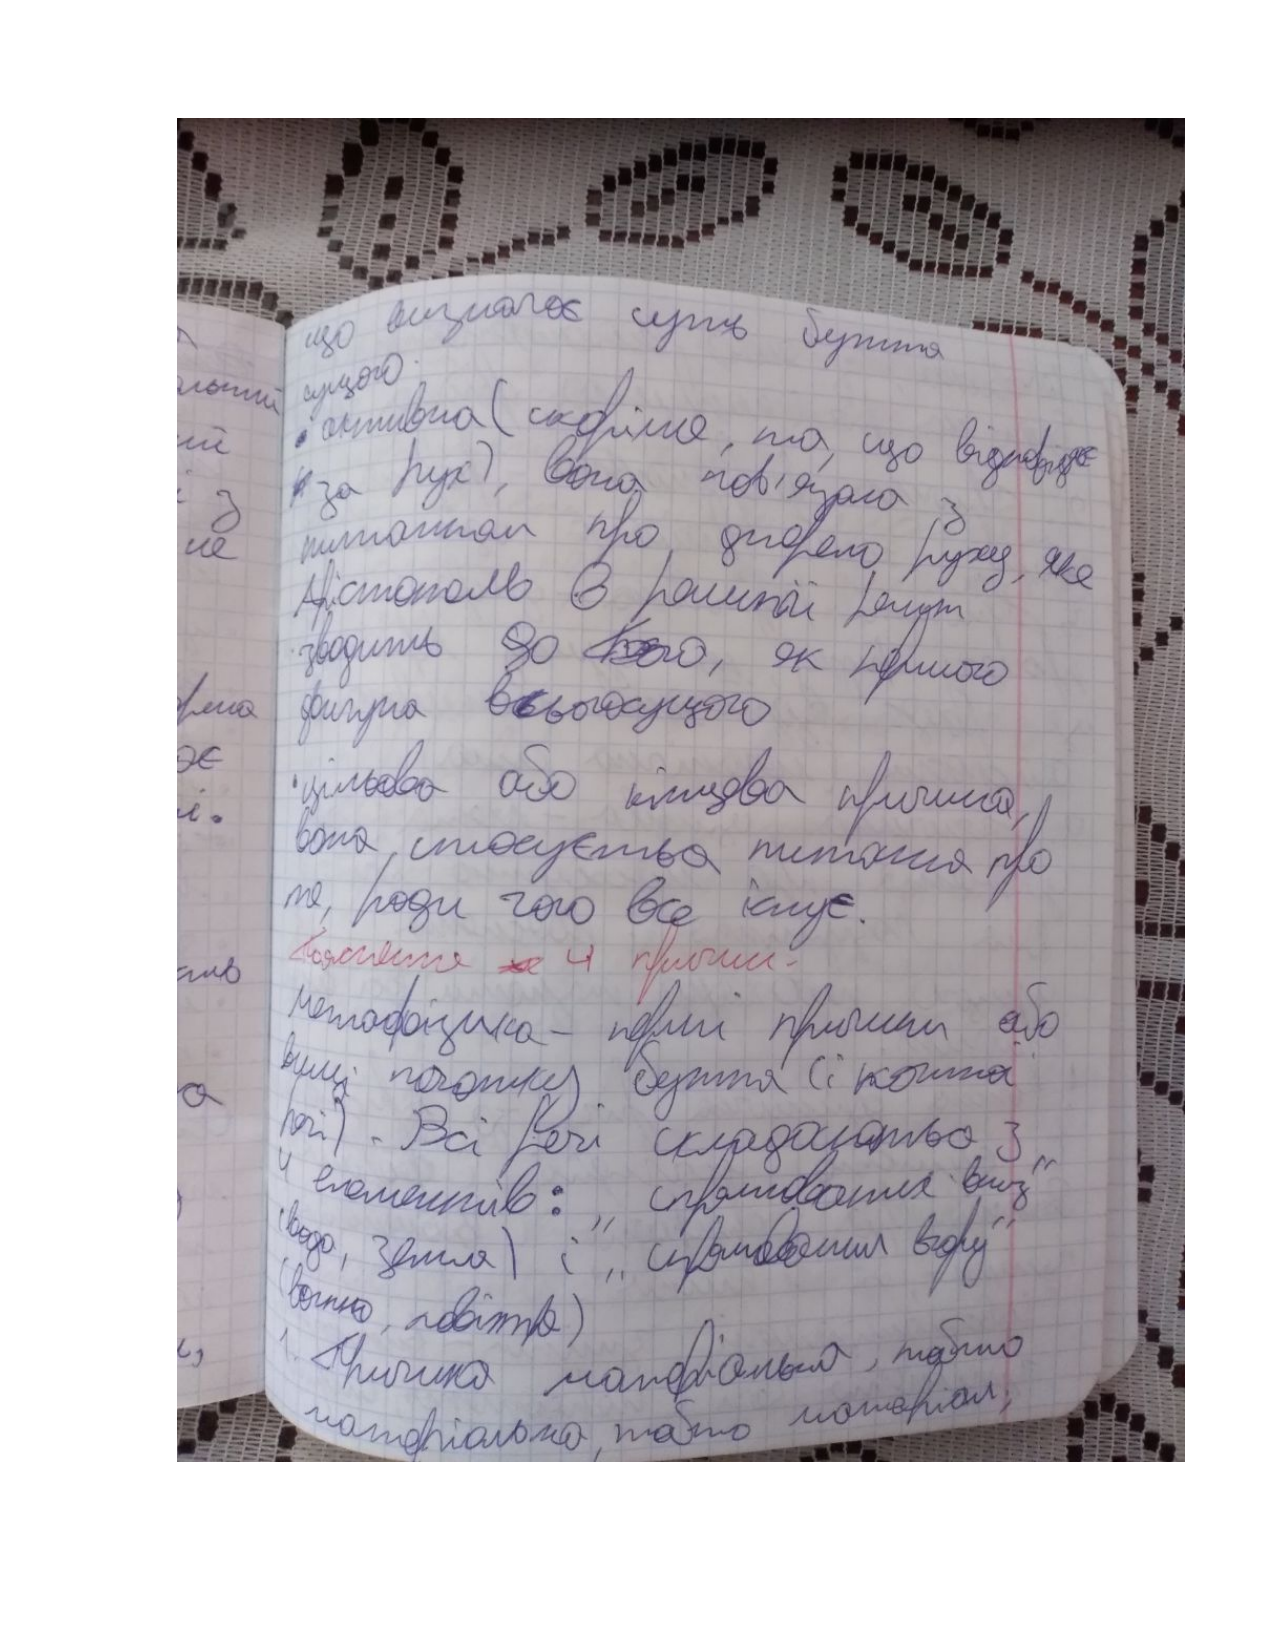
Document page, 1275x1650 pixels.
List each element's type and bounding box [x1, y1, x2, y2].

picture [177, 118, 1185, 1462]
